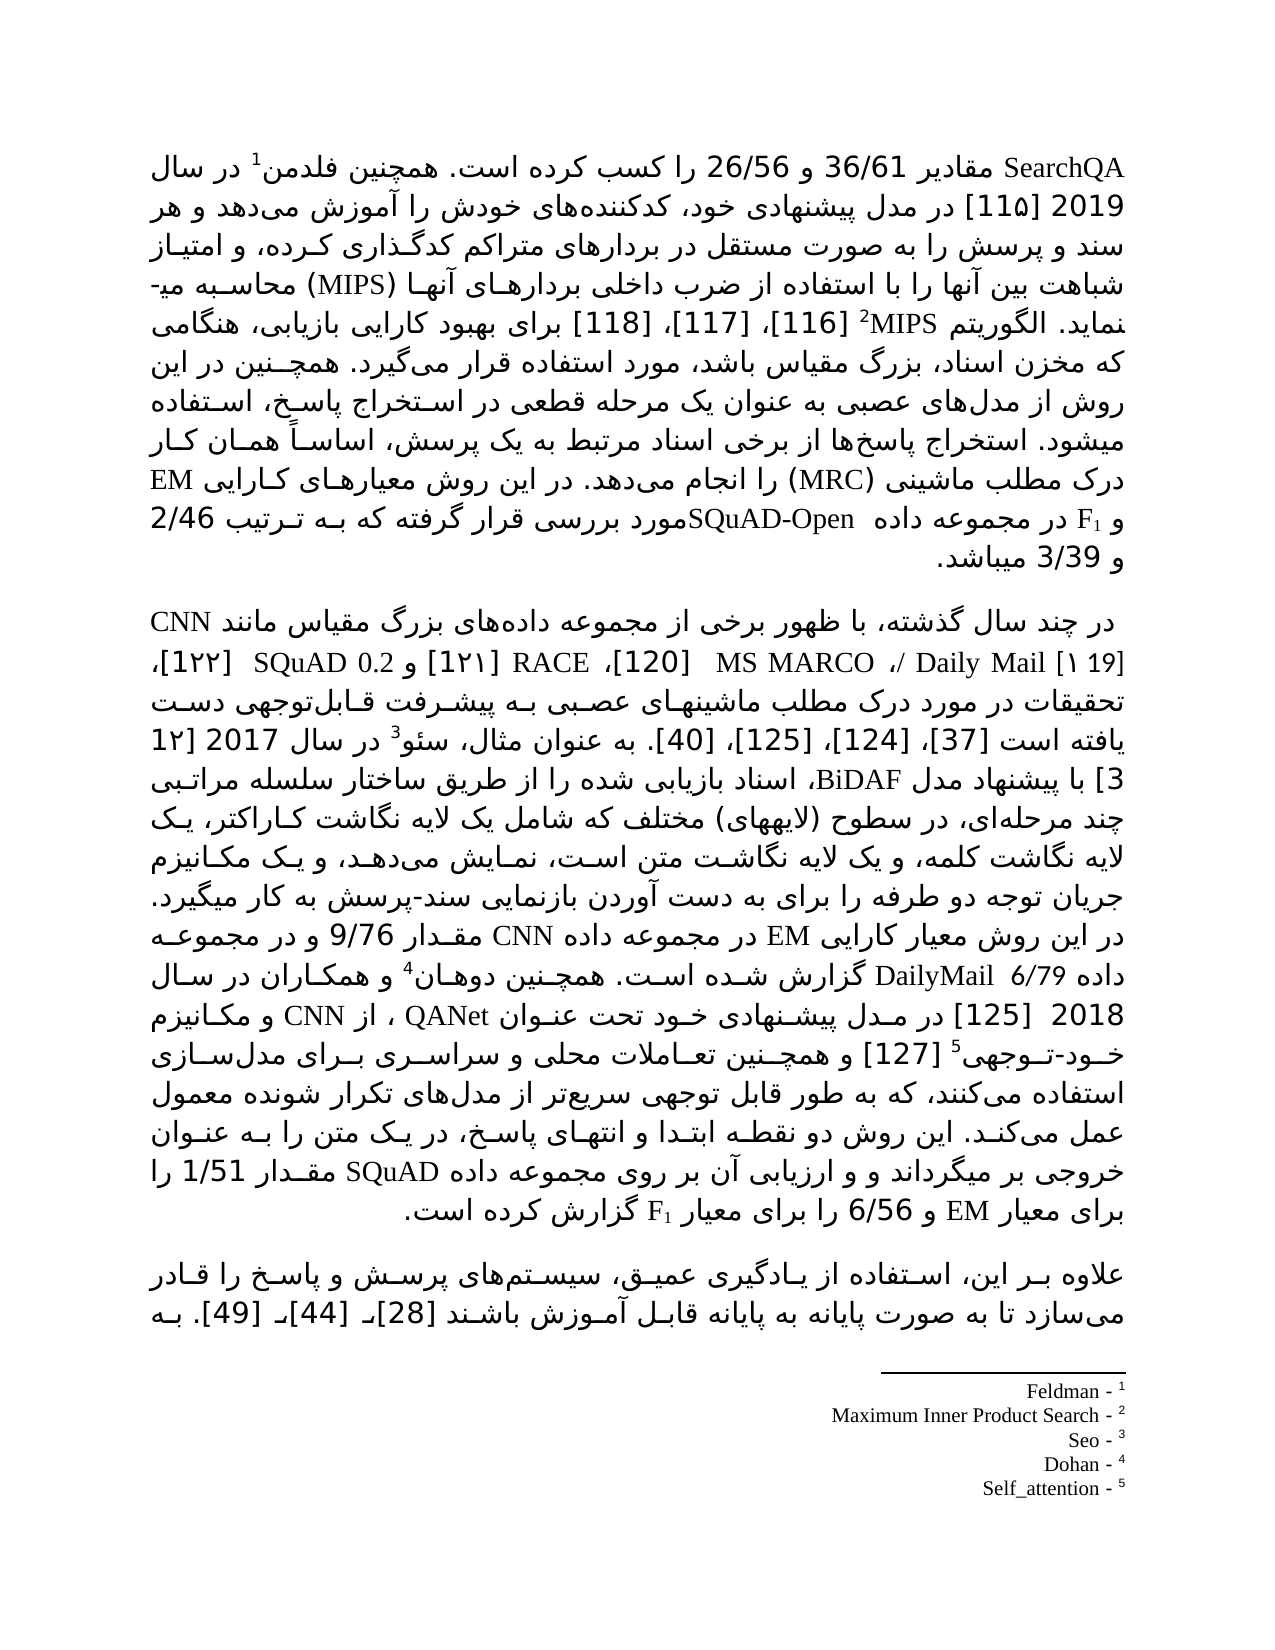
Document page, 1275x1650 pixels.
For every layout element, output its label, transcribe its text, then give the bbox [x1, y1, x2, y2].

text در چند سال گذشته، با ظهور برخی از مجموعه داده‌های بزرگ مقیاس مانند CNN / Daily Mail [۱19]‏، MS MARCO ‏ [120]‏، RACE‏ [1۲۱]‏ و SQuAD 0.2 [‏1۲۲]‏، تحقیقات در مورد درک مطلب ماشینهای عصبی به پیشرفت قابل‌توجهی دست یافته‌ است [37]‏، [124]‏، [125]‏، [40]‏. به عنوان مثال، سئو در سال 2017 [1۲3]‏ با پیشنهاد مدل BiDAF، اسناد بازیابی شده را از طریق ساختار سلسله مراتبی چند مرحله‌ای، در سطوح (لایههای) مختلف که شامل یک لایه نگاشت کاراکتر، یک لایه نگاشت کلمه، و یک لایه نگاشت متن است، نمایش می‌دهد، و یک مکانیزم جریان توجه دو طرفه را برای به دست آوردن بازنمایی سند-پرسش به کار میگیرد. در این روش معیار کارایی EM در مجموعه داده CNN مقدار 9/76 و در مجموعه داده DailyMail 6/79 گزارش شده است. همچنین دوهان و همکاران در سال 2018‏ [125]‏ در مدل پیشنهادی خود تحت عنوان QANet ، از CNN و مکانیزم خود-توجهی [‏127]‏ و همچنین تعاملات محلی و سراسری برای مدل‌سازی استفاده می‌کنند، که به طور قابل ‌توجهی سریع‌تر از مدل‌های تکرار شونده معمول عمل می‌کند. این روش دو نقطه ابتدا و انتهای پاسخ، در یک متن را به عنوان خروجی بر میگرداند و و ارزیابی آن بر روی مجموعه داده SQuAD مقدار 1/51 را برای معیار EM و 6/56 را برای معیار F1 گزارش کرده است. [150, 604, 1125, 1227]
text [150, 150, 1125, 574]
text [150, 1258, 1125, 1331]
